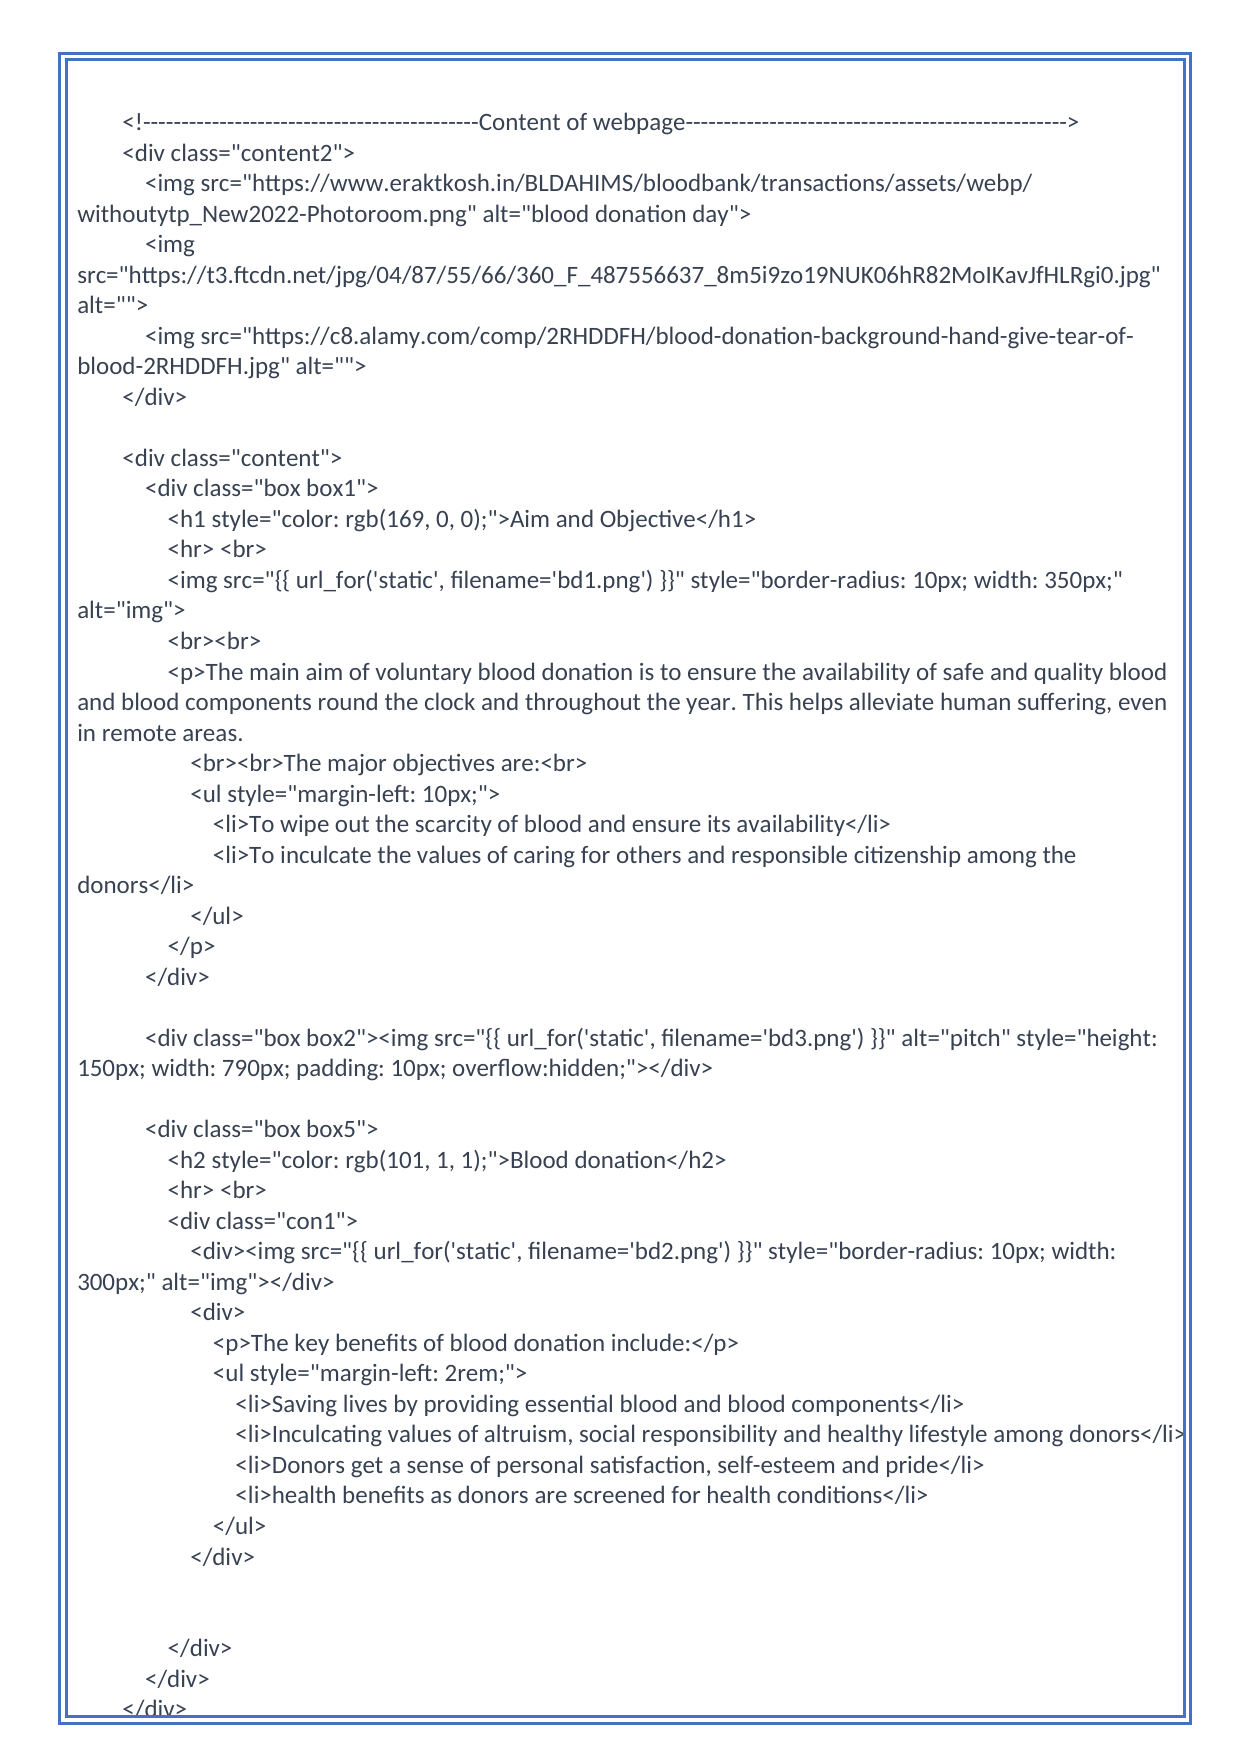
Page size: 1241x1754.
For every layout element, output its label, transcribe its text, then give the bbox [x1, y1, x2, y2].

text <div class="box box2"><img src="{{ url_for('static', filename='bd3.png') }}" alt="pitch" style="height: 150px; width: 790px; padding: 10px; overflow:hidden;"></div> [77, 1022, 1183, 1083]
text </p> [77, 930, 1183, 961]
text <br><br>The major objectives are:<br> [77, 747, 1183, 778]
text </ul> [77, 900, 1183, 930]
text </div> [77, 961, 1183, 991]
text <p>The key benefits of blood donation include:</p> [77, 1327, 1183, 1358]
text <div class="content2"> [77, 137, 1183, 167]
text </div> [77, 1541, 1183, 1571]
text <li>Donors get a sense of personal satisfaction, self-esteem and pride</li> [77, 1449, 1183, 1480]
text <div class="box box5"> [77, 1113, 1183, 1144]
text <li>Saving lives by providing essential blood and blood components</li> [77, 1388, 1183, 1419]
text <li>Inculcating values of altruism, social responsibility and healthy lifestyle among donors</li> [77, 1419, 1183, 1449]
text </div> [77, 1663, 1183, 1693]
text <h1 style="color: rgb(169, 0, 0);">Aim and Objective</h1> [77, 503, 1183, 533]
text <ul style="margin-left: 2rem;"> [77, 1358, 1183, 1388]
text <div><img src="{{ url_for('static', filename='bd2.png') }}" style="border-radius: 10px; width: 300px;" alt="img"></div> [77, 1236, 1183, 1297]
text <div class="con1"> [77, 1205, 1183, 1236]
text <img src="https://t3.ftcdn.net/jpg/04/87/55/66/360_F_487556637_8m5i9zo19NUK06hR82MoIKavJfHLRgi0.jpg" alt=""> [77, 228, 1183, 320]
text </ul> [77, 1510, 1183, 1541]
text </div> [77, 1632, 1183, 1663]
text <div> [77, 1297, 1183, 1327]
text <hr> <br> [77, 1174, 1183, 1205]
text <!--------------------------------------------Content of webpage--------------------------------------------------> [77, 106, 1183, 137]
text <img src="https://c8.alamy.com/comp/2RHDDFH/blood-donation-background-hand-give-tear-of-blood-2RHDDFH.jpg" alt=""> [77, 320, 1183, 381]
text <h2 style="color: rgb(101, 1, 1);">Blood donation</h2> [77, 1144, 1183, 1174]
text <li>To inculcate the values of caring for others and responsible citizenship among the donors</li> [77, 839, 1183, 900]
text <hr> <br> [77, 533, 1183, 564]
text <div class="box box1"> [77, 472, 1183, 503]
text <br><br> [77, 625, 1183, 656]
text <ul style="margin-left: 10px;"> [77, 778, 1183, 808]
text <div class="content"> [77, 442, 1183, 472]
text <img src="https://www.eraktkosh.in/BLDAHIMS/bloodbank/transactions/assets/webp/withoutytp_New2022-Photoroom.png" alt="blood donation day"> [77, 167, 1183, 228]
text <p>The main aim of voluntary blood donation is to ensure the availability of safe and quality blood and blood components round the clock and throughout the year. This helps alleviate human suffering, even in remote areas. [77, 656, 1183, 747]
text </div> [77, 381, 1183, 411]
text <li>To wipe out the scarcity of blood and ensure its availability</li> [77, 808, 1183, 839]
text <img src="{{ url_for('static', filename='bd1.png') }}" style="border-radius: 10px; width: 350px;" alt="img"> [77, 564, 1183, 625]
text <li>health benefits as donors are screened for health conditions</li> [77, 1480, 1183, 1510]
text </div> [77, 1693, 1189, 1722]
